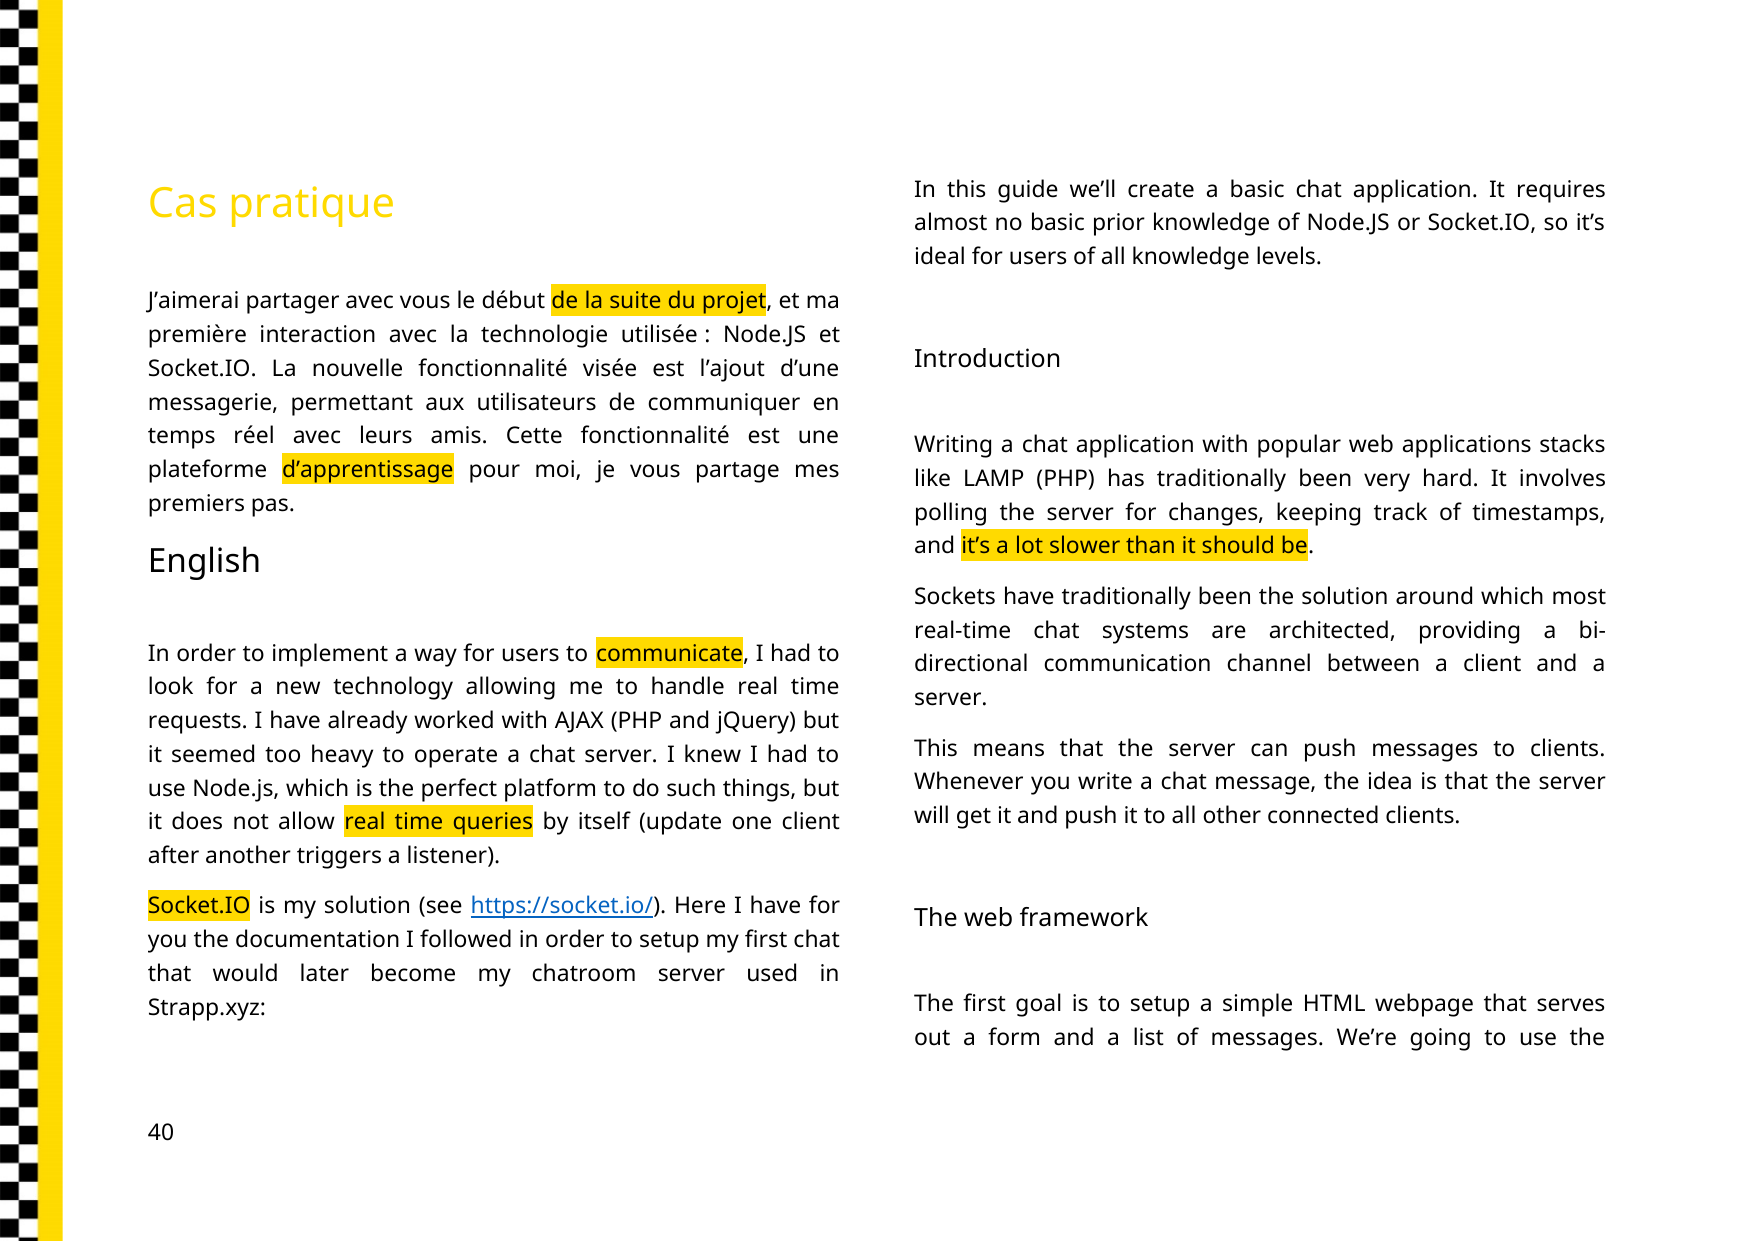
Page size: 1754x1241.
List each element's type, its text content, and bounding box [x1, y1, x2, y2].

subtitle Cas pratique [148, 173, 840, 229]
subtitle Introduction [914, 341, 1606, 375]
text This means that the server can push messages to clients. Whenever you write a chat message, the idea is that the server will get it and push it to all other connected clients. [914, 731, 1606, 830]
text Sockets have traditionally been the solution around which most real-time chat systems are architected, providing a bi-directional communication channel between a client and a server. [914, 580, 1606, 712]
text Writing a chat application with popular web applications stacks like LAMP (PHP) has traditionally been very hard. It involves polling the server for changes, keeping track of timestamps, and it’s a lot slower than it should be. [914, 428, 1606, 561]
text In order to implement a way for users to communicate, I had to look for a new technology allowing me to handle real time requests. I have already worked with AJAX (PHP and jQuery) but it seemed too heavy to operate a chat server. I knew I had to use Node.js, which is the perfect platform to do such things, but it does not allow real time queries by itself (update one client after another triggers a listener). [148, 637, 840, 870]
picture [0, 0, 63, 1241]
text In this guide we’ll create a basic chat application. It requires almost no basic prior knowledge of Node.JS or Socket.IO, so it’s ideal for users of all knowledge levels. [914, 173, 1606, 271]
subtitle The web framework [914, 900, 1606, 934]
subtitle English [148, 537, 840, 583]
text J’aimerai partager avec vous le début de la suite du projet, et ma première interaction avec la technologie utilisée : Node.JS et Socket.IO. La nouvelle fonctionnalité visée est l’ajout d’une messagerie, permettant aux utilisateurs de communiquer en temps réel avec leurs amis. Cette fonctionnalité est une plateforme d’apprentissage pour moi, je vous partage mes premiers pas. [148, 284, 840, 518]
text Socket.IO is my solution (see https://socket.io/). Here I have for you the documentation I followed in order to setup my first chat that would later become my chatroom server used in Strapp.xyz: [148, 889, 840, 1022]
